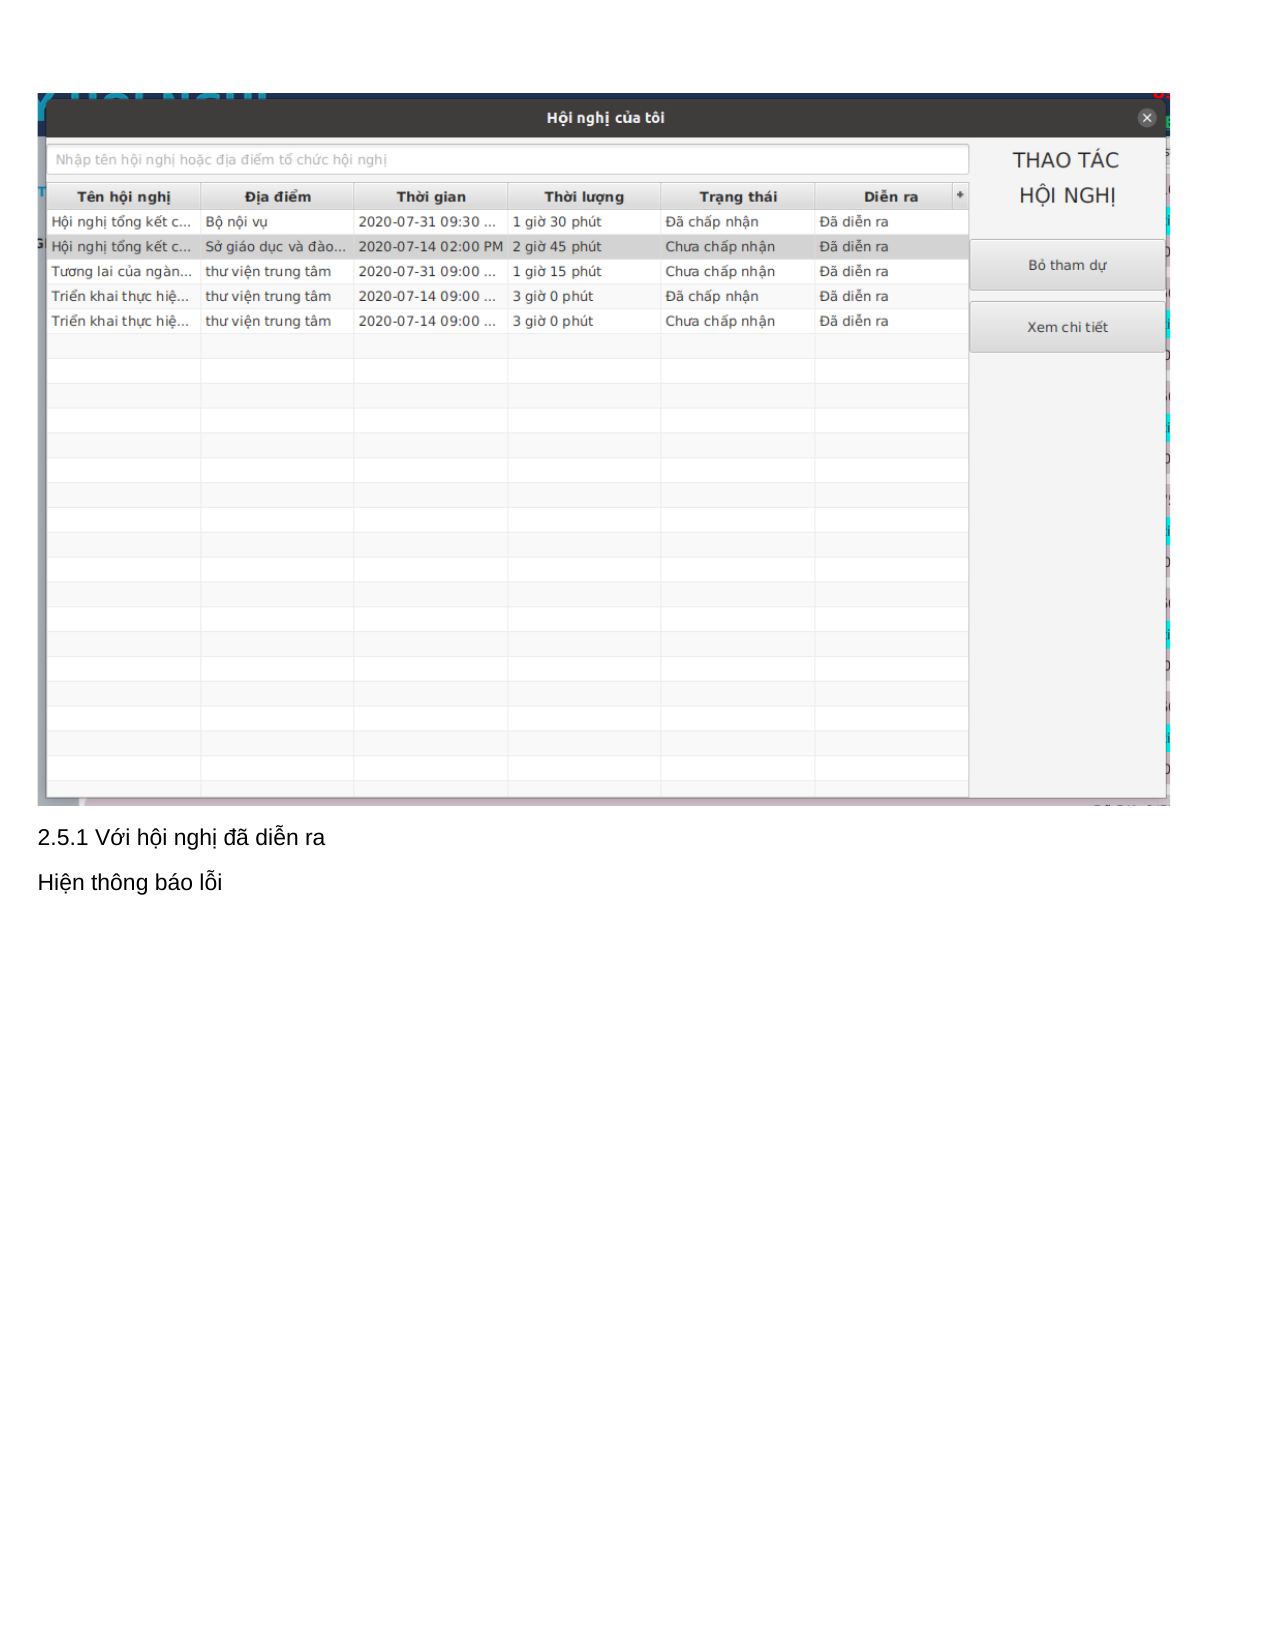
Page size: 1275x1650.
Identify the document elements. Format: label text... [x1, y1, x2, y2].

list Hiện thông báo lỗi [37, 869, 1172, 896]
list Với hội nghị đã diễn ra [37, 824, 1172, 851]
picture [37, 93, 1171, 806]
